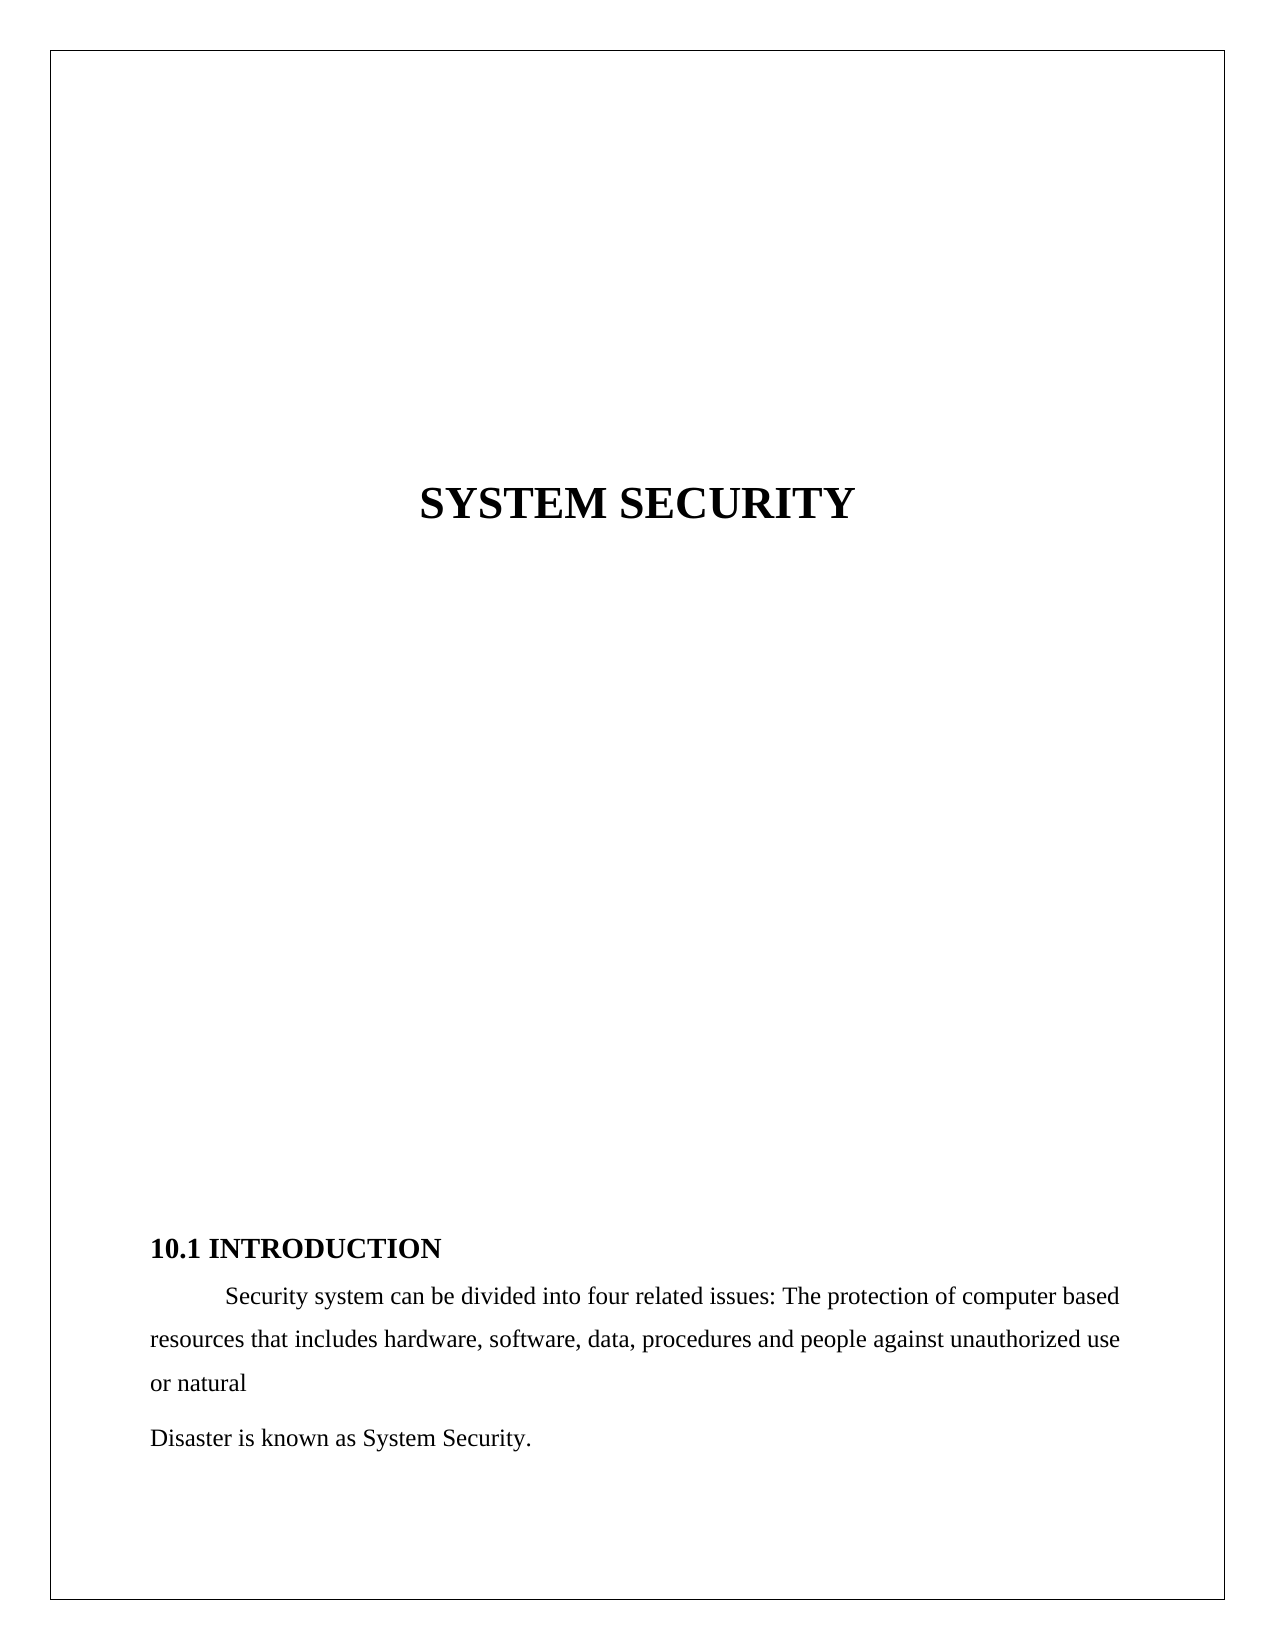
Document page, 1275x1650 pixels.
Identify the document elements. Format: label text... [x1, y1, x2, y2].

text Disaster is known as System Security. [150, 1423, 1125, 1452]
text SYSTEM SECURITY [150, 475, 1125, 528]
text Security system can be divided into four related issues: The protection of computer based resources that includes hardware, software, data, procedures and people against unauthorized use or natural [150, 1281, 1125, 1396]
subtitle 10.1 INTRODUCTION [150, 1231, 1125, 1264]
